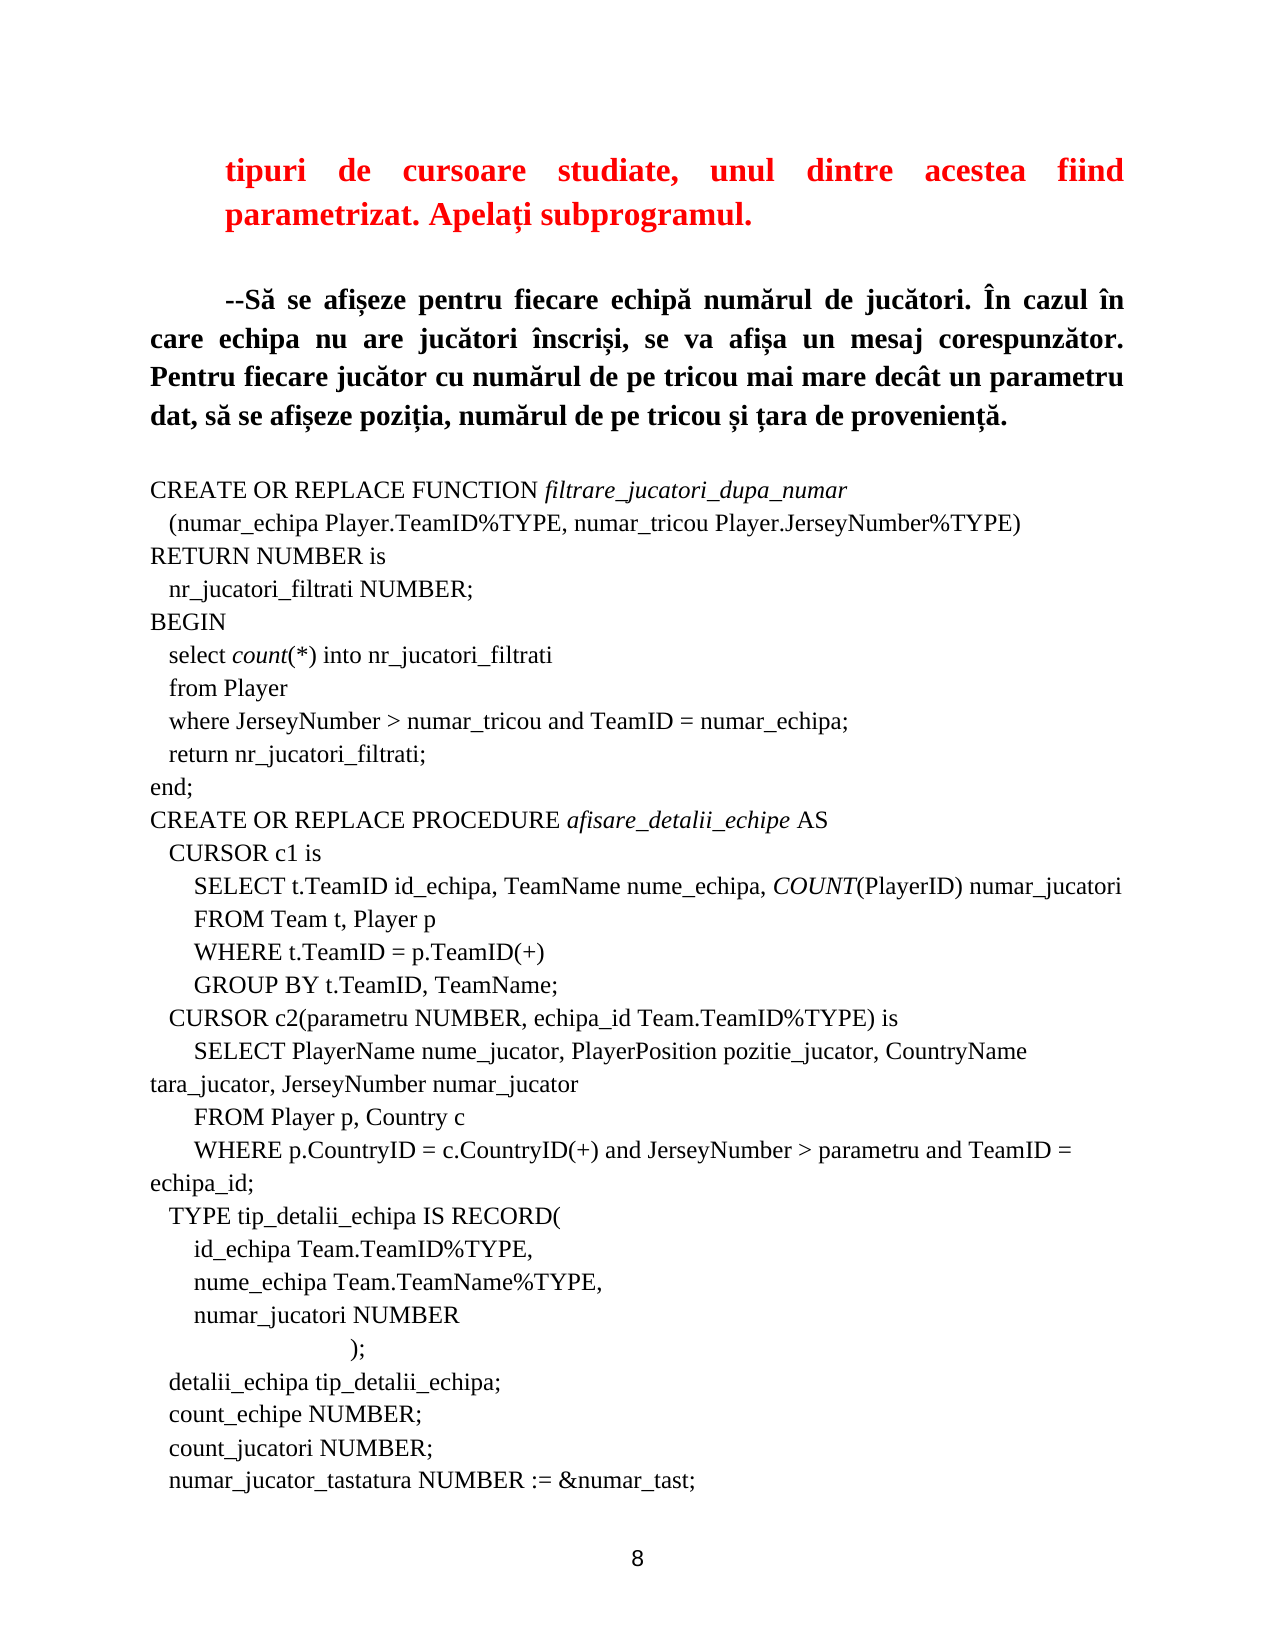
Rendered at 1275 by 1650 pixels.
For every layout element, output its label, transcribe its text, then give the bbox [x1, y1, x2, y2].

text SELECT PlayerName nume_jucator, PlayerPosition pozitie_jucator, CountryName tara_jucator, JerseyNumber numar_jucator [150, 1036, 1125, 1098]
text BEGIN [150, 607, 1125, 636]
text (numar_echipa Player.TeamID%TYPE, numar_tricou Player.JerseyNumber%TYPE) [150, 508, 1125, 537]
text FROM Team t, Player p [150, 904, 1125, 933]
text CREATE OR REPLACE FUNCTION filtrare_jucatori_dupa_numar [150, 475, 1125, 504]
text nume_echipa Team.TeamName%TYPE, [150, 1267, 1125, 1296]
text GROUP BY t.TeamID, TeamName; [150, 970, 1125, 999]
text nr_jucatori_filtrati NUMBER; [150, 574, 1125, 603]
text where JerseyNumber > numar_tricou and TeamID = numar_echipa; [150, 706, 1125, 735]
text CURSOR c1 is [150, 838, 1125, 867]
text numar_jucatori NUMBER [150, 1301, 1125, 1329]
text WHERE t.TeamID = p.TeamID(+) [150, 937, 1125, 966]
text RETURN NUMBER is [150, 541, 1125, 570]
text count_echipe NUMBER; [150, 1399, 1125, 1428]
text CREATE OR REPLACE PROCEDURE afisare_detalii_echipe AS [150, 805, 1125, 834]
text CURSOR c2(parametru NUMBER, echipa_id Team.TeamID%TYPE) is [150, 1003, 1125, 1032]
text --Să se afișeze pentru fiecare echipă numărul de jucători. În cazul în care echipa nu are jucători înscriși, se va afișa un mesaj corespunzător. Pentru fiecare jucător cu numărul de pe tricou mai mare decât un parametru dat, să se afișeze poziția, numărul de pe tricou și țara de proveniență. [150, 282, 1125, 431]
text id_echipa Team.TeamID%TYPE, [150, 1234, 1125, 1263]
text select count(*) into nr_jucatori_filtrati [150, 640, 1125, 669]
text WHERE p.CountryID = c.CountryID(+) and JerseyNumber > parametru and TeamID = echipa_id; [150, 1135, 1125, 1197]
text numar_jucator_tastatura NUMBER := &numar_tast; [150, 1466, 1125, 1494]
text from Player [150, 673, 1125, 702]
text return nr_jucatori_filtrati; [150, 739, 1125, 768]
text SELECT t.TeamID id_echipa, TeamName nume_echipa, COUNT(PlayerID) numar_jucatori [150, 871, 1125, 900]
text TYPE tip_detalii_echipa IS RECORD( [150, 1201, 1125, 1230]
text end; [150, 772, 1125, 801]
text detalii_echipa tip_detalii_echipa; [150, 1367, 1125, 1395]
text ); [150, 1333, 1125, 1362]
text count_jucatori NUMBER; [150, 1433, 1125, 1461]
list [187, 150, 1125, 232]
text FROM Player p, Country c [150, 1102, 1125, 1131]
